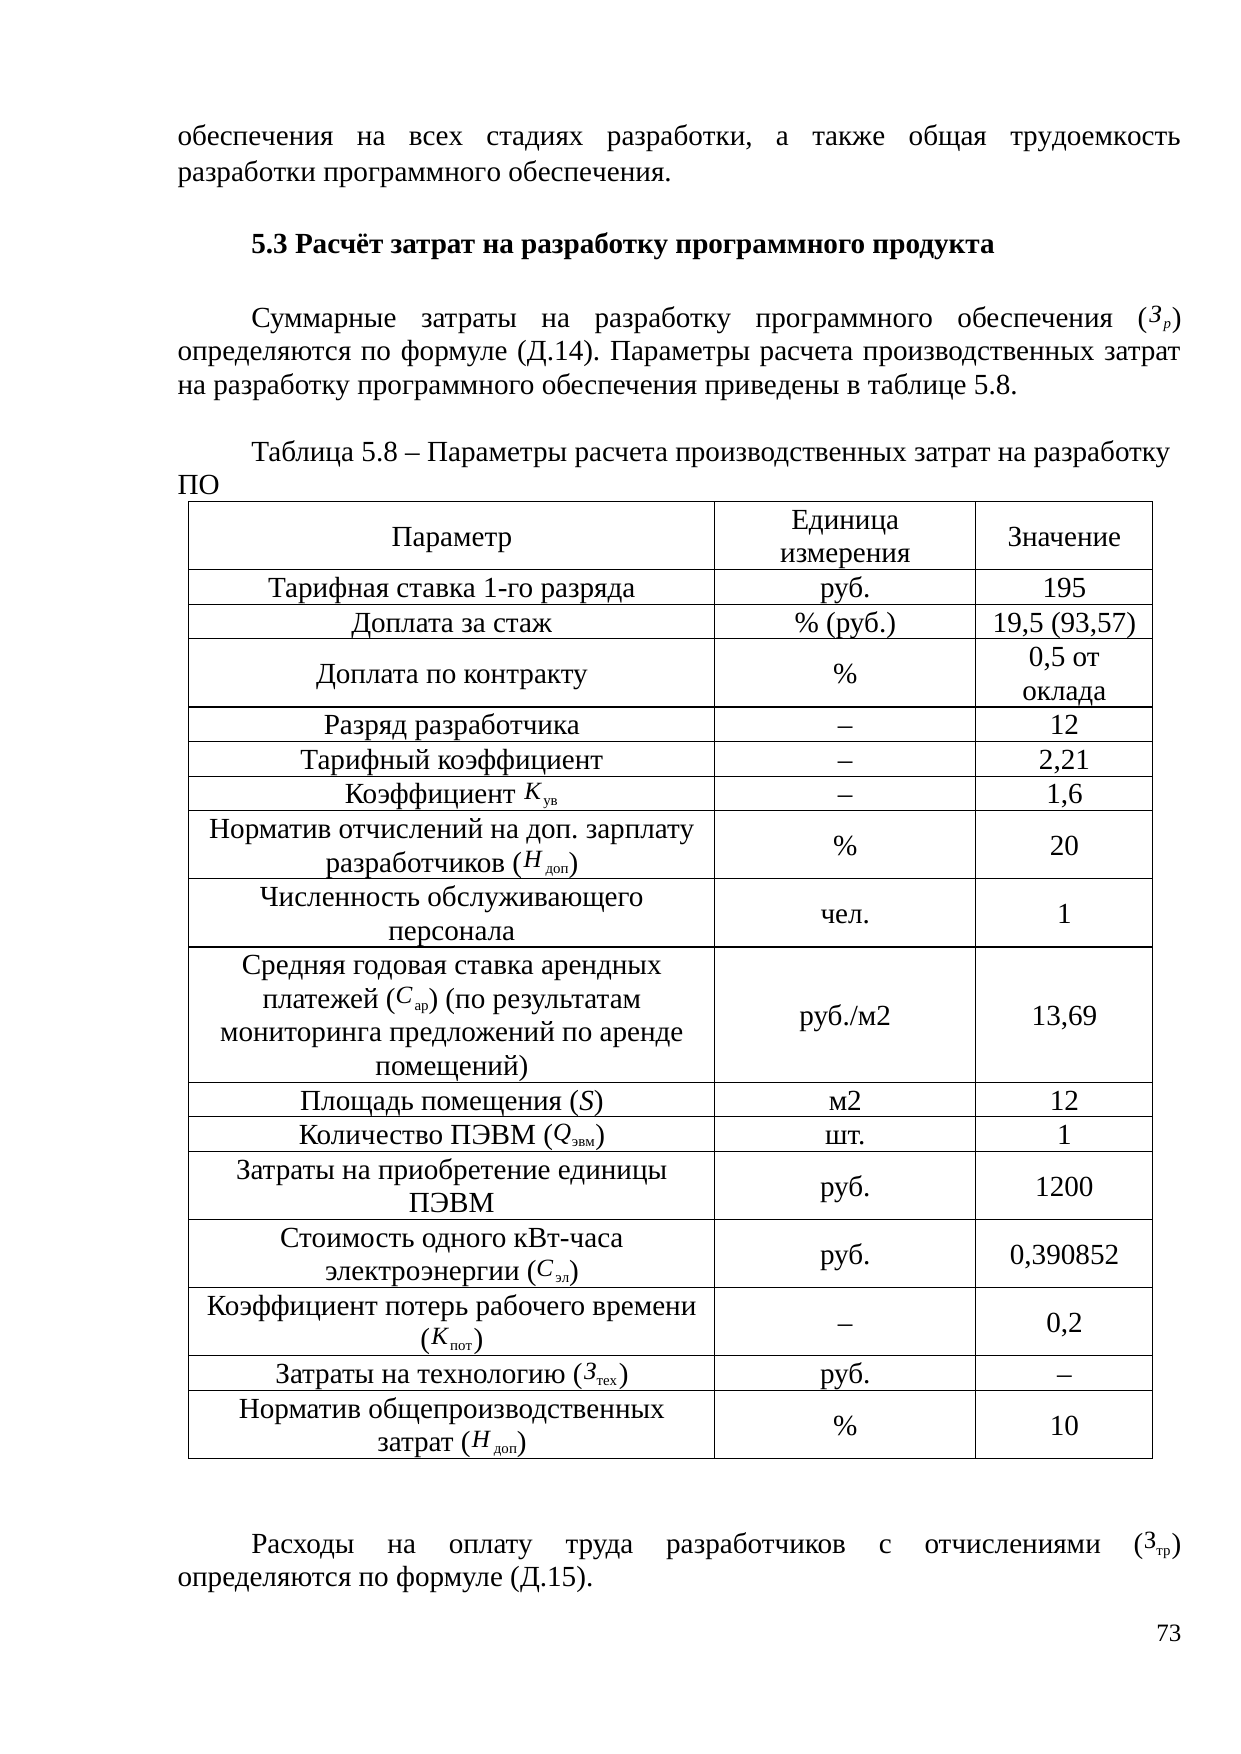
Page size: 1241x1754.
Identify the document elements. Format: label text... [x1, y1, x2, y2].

table_cell Затраты на технологию () [189, 1356, 714, 1390]
table_cell 1 [976, 1117, 1152, 1151]
table_cell – [715, 1288, 975, 1355]
table_cell – [715, 708, 975, 741]
table_cell – [976, 1356, 1152, 1390]
table_cell руб. [715, 1356, 975, 1390]
table_cell шт. [715, 1117, 975, 1151]
table_cell 10 [976, 1391, 1152, 1458]
text Расходы на оплату труда разработчиков с отчислениями () определяются по формуле (Д.15). [177, 1526, 1181, 1593]
table_cell Разряд разработчика [189, 708, 714, 741]
table_cell Норматив отчислений на доп. зарплату разработчиков () [189, 811, 714, 878]
table_cell чел. [715, 879, 975, 946]
table_cell Доплата по контракту [189, 639, 714, 706]
table_cell Площадь помещения (S) [189, 1083, 714, 1116]
table_cell % (руб.) [715, 605, 975, 638]
text Таблица 5.8 – Параметры расчета производственных затрат на разработку ПО [177, 434, 1181, 501]
text Суммарные затраты на разработку программного обеспечения () определяются по формуле (Д.14). Параметры расчета производственных затрат на разработку программного обеспечения приведены в таблице 5.8. [177, 300, 1181, 400]
table_cell 195 [976, 570, 1152, 604]
table_cell 19,5 (93,57) [976, 605, 1152, 638]
table_cell – [715, 777, 975, 810]
table_cell 20 [976, 811, 1152, 878]
table_cell Коэффициент потерь рабочего времени () [189, 1288, 714, 1355]
table_cell руб./м2 [715, 948, 975, 1082]
table_cell руб. [715, 1220, 975, 1287]
table_cell 12 [976, 708, 1152, 741]
table_cell 12 [976, 1083, 1152, 1116]
table_cell Количество ПЭВМ () [189, 1117, 714, 1151]
table_cell Затраты на приобретение единицы ПЭВМ [189, 1152, 714, 1219]
table_header Значение [976, 502, 1152, 569]
table_cell 0,2 [976, 1288, 1152, 1355]
subtitle 5.3 Расчёт затрат на разработку программного продукта [177, 226, 1181, 259]
table_cell Средняя годовая ставка арендных платежей () (по результатам мониторинга предложений по аренде помещений) [189, 948, 714, 1082]
table_cell % [715, 811, 975, 878]
table_cell 1200 [976, 1152, 1152, 1219]
table_header Параметр [189, 502, 714, 569]
table_cell Тарифная ставка 1-го разряда [189, 570, 714, 604]
table_header Единица измерения [715, 502, 975, 569]
table_cell Численность обслуживающего персонала [189, 879, 714, 946]
table_cell 1 [976, 879, 1152, 946]
table_cell руб. [715, 1152, 975, 1219]
table_cell 0,5 от оклада [976, 639, 1152, 706]
table_cell 13,69 [976, 948, 1152, 1082]
table_cell Стоимость одного кВт-часа электроэнергии () [189, 1220, 714, 1287]
table_cell – [715, 742, 975, 776]
table_cell Доплата за стаж [189, 605, 714, 638]
table_cell 2,21 [976, 742, 1152, 776]
table_cell Тарифный коэффициент [189, 742, 714, 776]
table_cell % [715, 639, 975, 706]
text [177, 118, 1181, 187]
table_cell Коэффициент [189, 777, 714, 810]
table_cell % [715, 1391, 975, 1458]
table_cell м2 [715, 1083, 975, 1116]
table_cell Норматив общепроизводственных затрат () [189, 1391, 714, 1458]
table_cell руб. [715, 570, 975, 604]
table_cell 1,6 [976, 777, 1152, 810]
table_cell 0,390852 [976, 1220, 1152, 1287]
